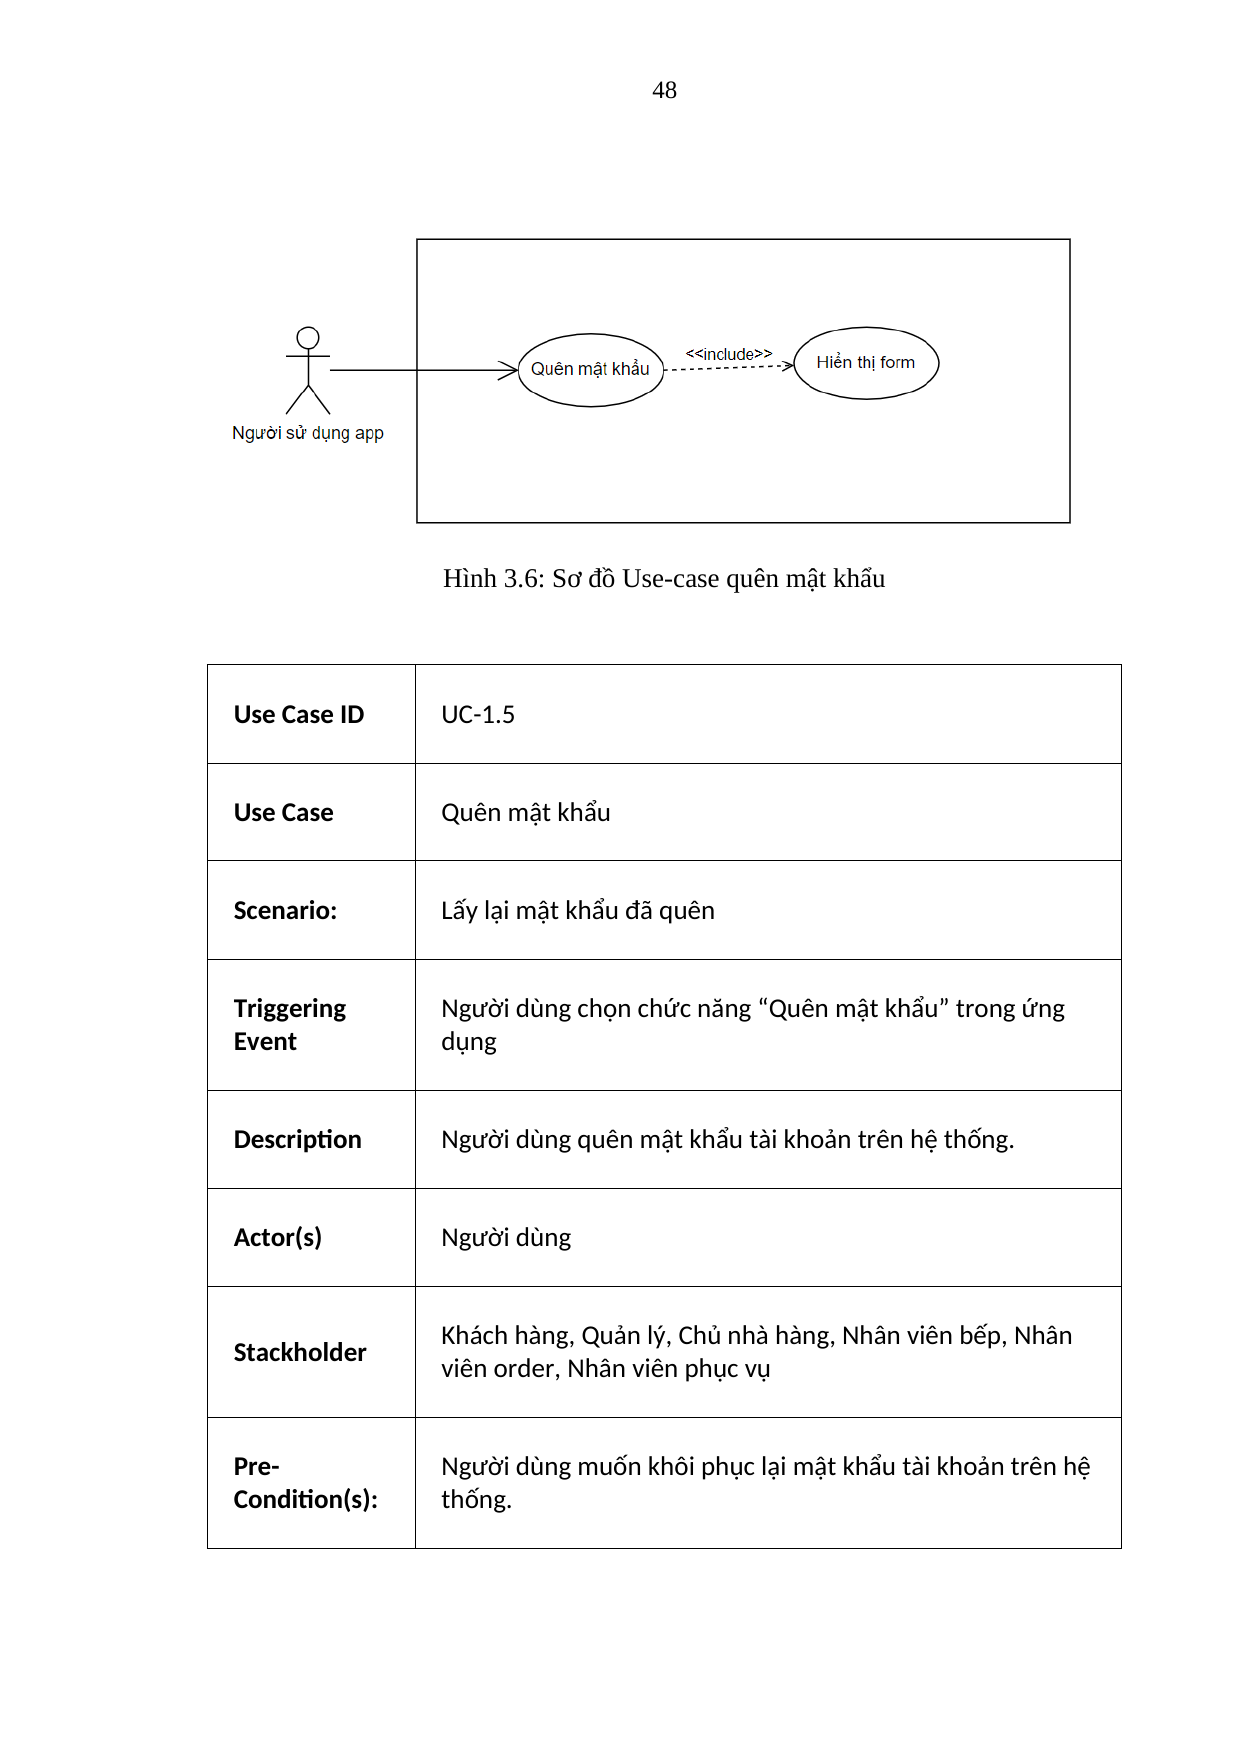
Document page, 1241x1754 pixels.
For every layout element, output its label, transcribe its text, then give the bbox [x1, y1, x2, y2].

table_cell Actor(s) [208, 1189, 415, 1286]
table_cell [416, 1418, 1121, 1548]
text Hình 3.6: Sơ đồ Use-case quên mật khẩu [207, 562, 1122, 593]
picture [227, 206, 1101, 548]
table_cell Triggering Event [208, 960, 415, 1089]
table_cell Stackholder [208, 1287, 415, 1417]
table_cell Scenario: [208, 861, 415, 958]
table_cell Người dùng chọn chức năng “Quên mật khẩu” trong ứng dụng [416, 960, 1121, 1089]
table_cell Khách hàng, Quản lý, Chủ nhà hàng, Nhân viên bếp, Nhân viên order, Nhân viên phục vụ [416, 1287, 1121, 1417]
table_header Use Case ID [208, 665, 415, 762]
table_cell Lấy lại mật khẩu đã quên [416, 861, 1121, 958]
table_cell Use Case [208, 764, 415, 860]
table_header UC-1.5 [416, 665, 1121, 762]
table_cell Quên mật khẩu [416, 764, 1121, 860]
table_cell Người dùng [416, 1189, 1121, 1286]
table_cell Người dùng quên mật khẩu tài khoản trên hệ thống. [416, 1091, 1121, 1187]
table_cell Description [208, 1091, 415, 1187]
table_cell Pre-Condition(s): [208, 1418, 415, 1548]
